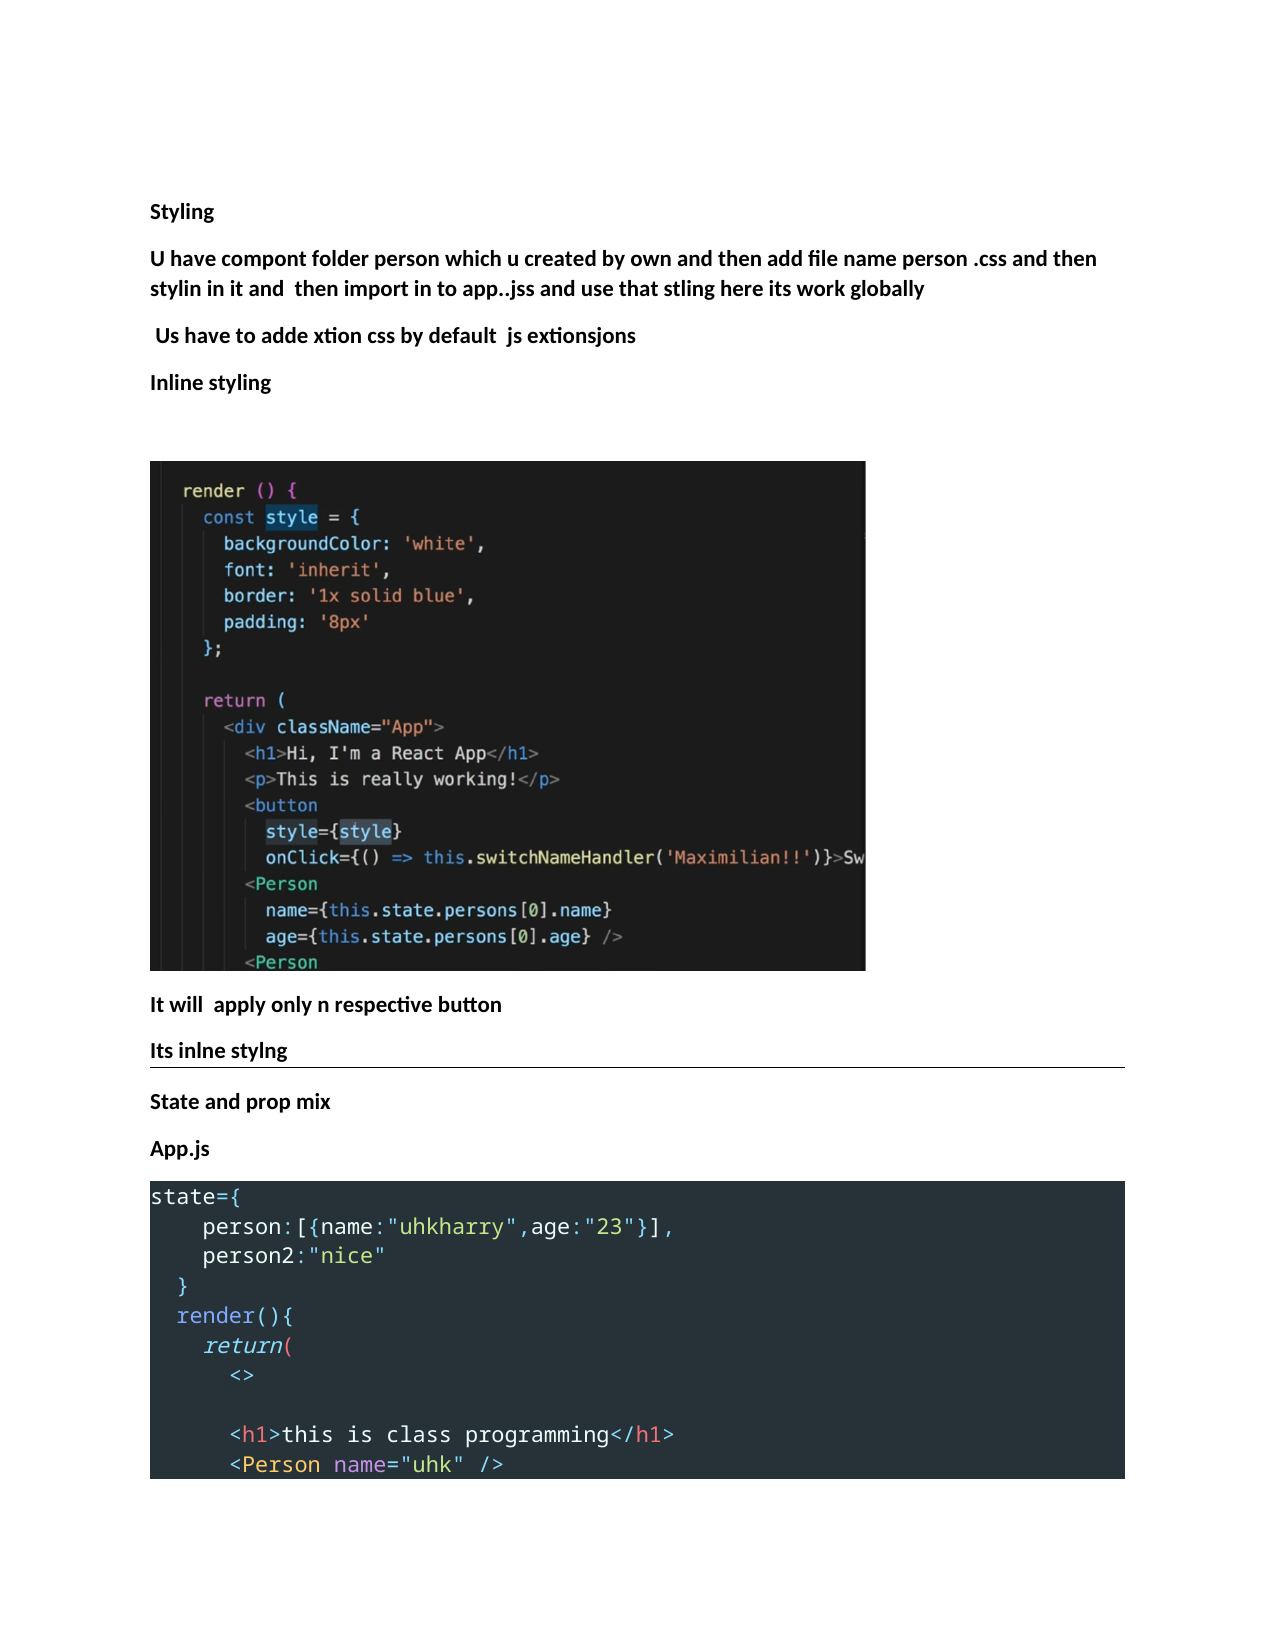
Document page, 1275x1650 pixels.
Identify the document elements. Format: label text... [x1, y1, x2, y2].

text Us have to adde xtion css by default js extionsjons [150, 321, 1125, 349]
text U have compont folder person which u created by own and then add file name person .css and then stylin in it and then import in to app..jss and use that stling here its work globally [150, 244, 1125, 302]
text render(){ [150, 1300, 1125, 1330]
text } [150, 1270, 1125, 1300]
text Its inlne stylng [150, 1037, 1125, 1067]
text It will apply only n respective button [150, 990, 1125, 1018]
text state={ [150, 1181, 1125, 1211]
text Inline styling [150, 368, 1125, 396]
text App.js [150, 1134, 1125, 1162]
text <h1>this is class programming</h1> [150, 1419, 1125, 1449]
text Styling [150, 197, 1125, 225]
text person:[{name:"uhkharry",age:"23"}], [150, 1211, 1125, 1241]
text return( [150, 1330, 1125, 1360]
picture [150, 461, 866, 971]
text State and prop mix [150, 1087, 1125, 1115]
text <> [150, 1360, 1125, 1389]
text person2:"nice" [150, 1241, 1125, 1270]
text <Person name="uhk" /> [150, 1449, 1125, 1479]
